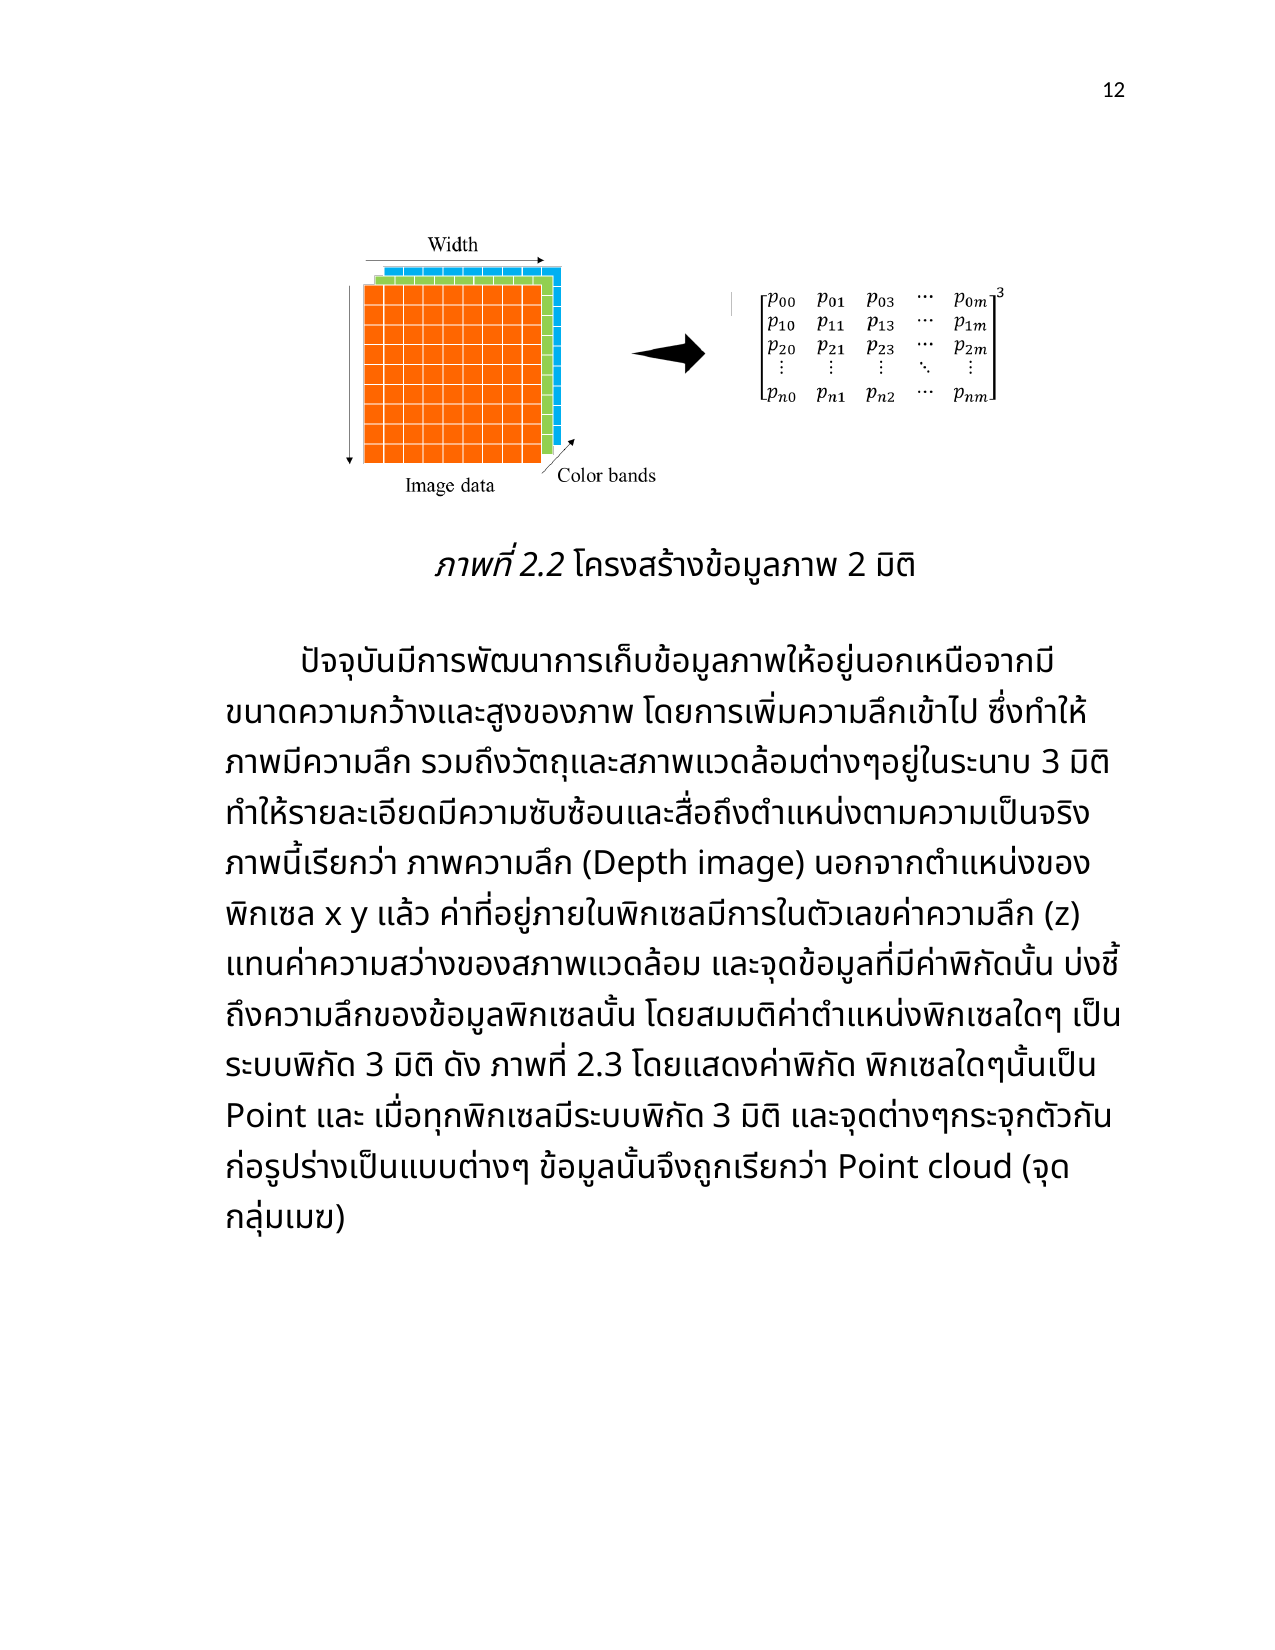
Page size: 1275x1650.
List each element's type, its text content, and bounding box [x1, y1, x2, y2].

text ภาพที่ 2.2 โครงสร้างข้อมูลภาพ 2 มิติ [225, 541, 1125, 592]
picture [342, 225, 1008, 509]
text ปัจจุบันมีการพัฒนาการเก็บข้อมูลภาพให้อยู่นอกเหนือจากมีขนาดความกว้างและสูงของภาพ โดยการเพิ่มความลึกเข้าไป ซึ่งทำให้ภาพมีความลึก รวมถึงวัตถุและสภาพแวดล้อมต่างๆอยู่ในระนาบ 3 มิติ ทำให้รายละเอียดมีความซับซ้อนและสื่อถึงตำแหน่งตามความเป็นจริง ภาพนี้เรียกว่า ภาพความลึก (Depth image) นอกจากตำแหน่งของพิกเซล x y แล้ว ค่าที่อยู่ภายในพิกเซลมีการในตัวเลขค่าความลึก (z) แทนค่าความสว่างของสภาพแวดล้อม และจุดข้อมูลที่มีค่าพิกัดนั้น บ่งชี้ถึงความลึกของข้อมูลพิกเซลนั้น โดยสมมติค่าตำแหน่งพิกเซลใดๆ เป็นระบบพิกัด 3 มิติ ดัง ภาพที่ 2.3 โดยแสดงค่าพิกัด พิกเซลใดๆนั้นเป็น Point และ เมื่อทุกพิกเซลมีระบบพิกัด3 มิติ และจุดต่างๆกระจุกตัวกันก่อรูปร่างเป็นแบบต่างๆ ข้อมูลนั้นจึงถูกเรียกว่า Point cloud (จุดกลุ่มเมฆ) [225, 637, 1125, 1244]
